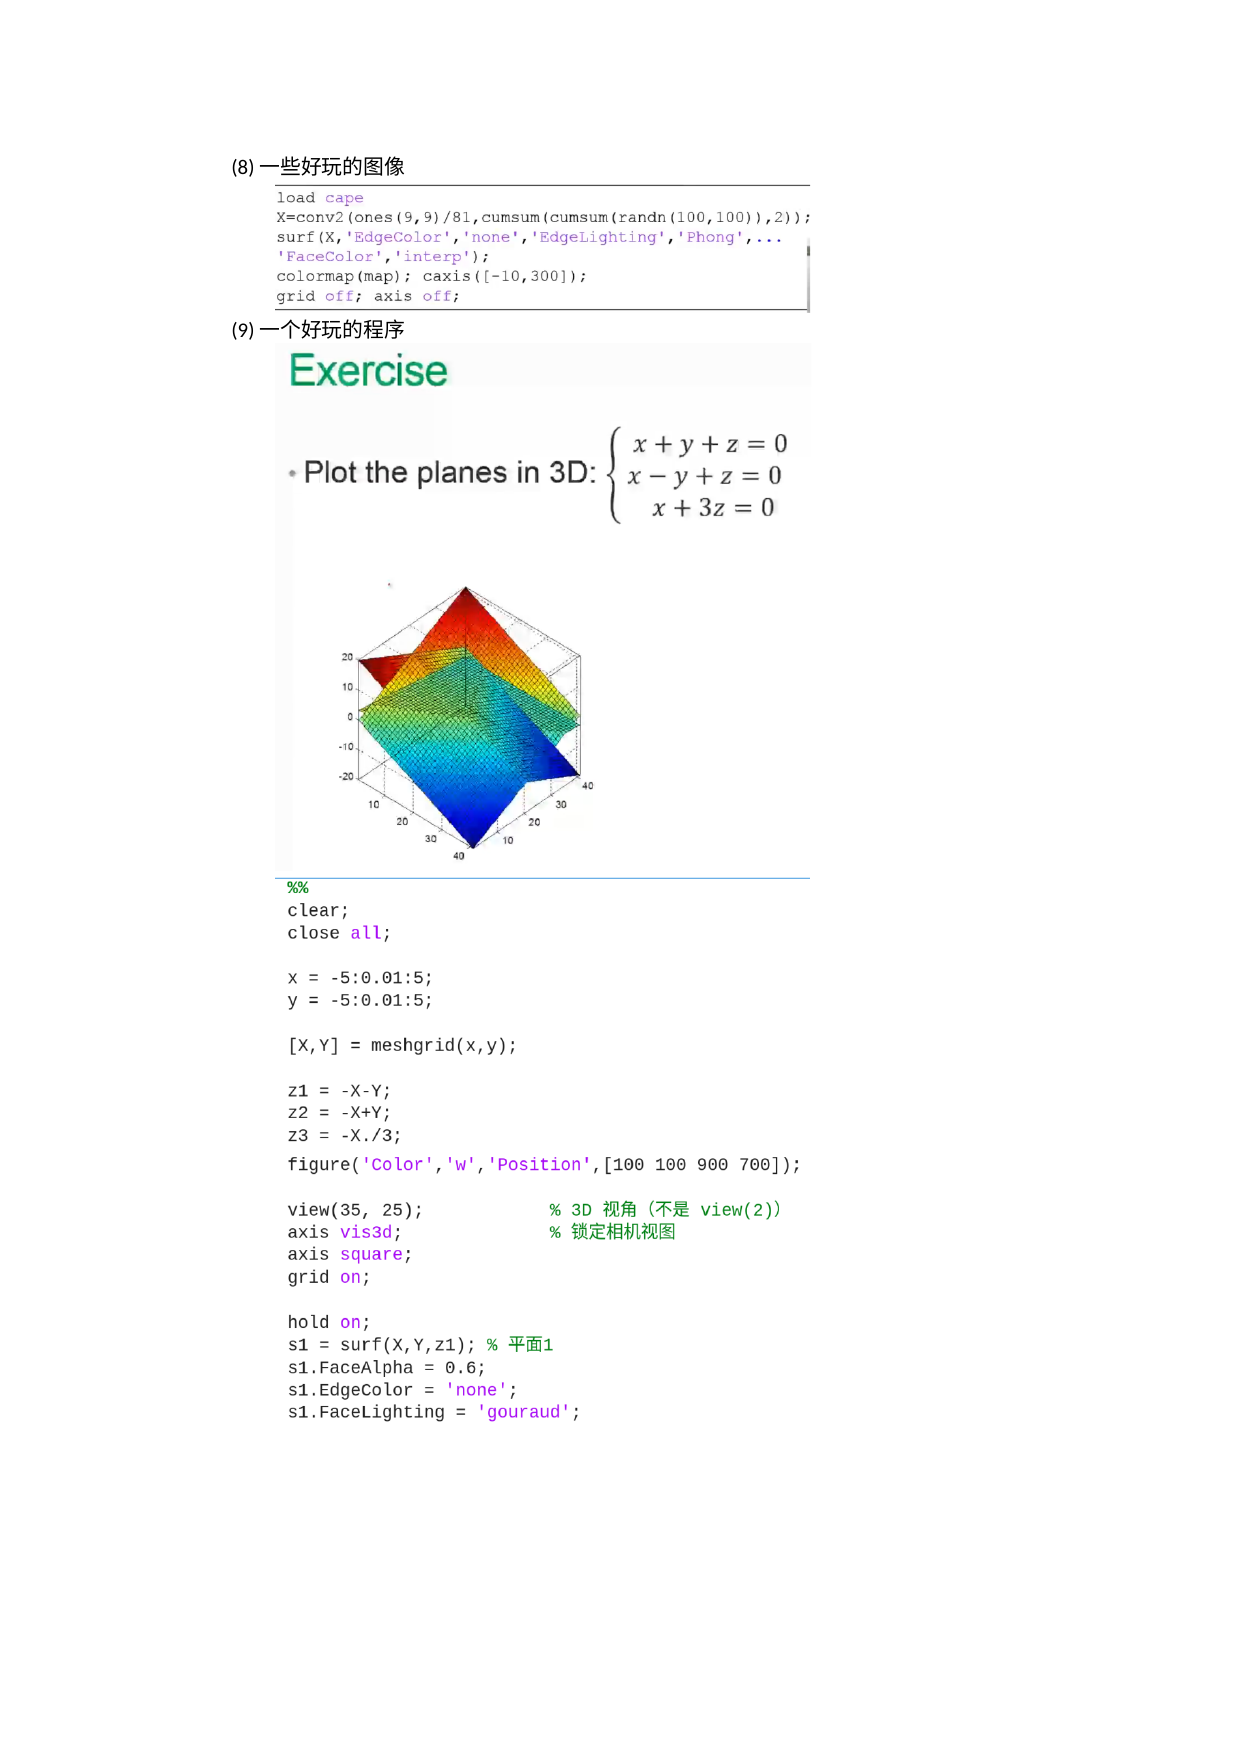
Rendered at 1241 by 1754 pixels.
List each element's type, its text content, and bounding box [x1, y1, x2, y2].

list 一些好玩的图像 [187, 150, 1053, 180]
picture [275, 180, 811, 313]
list 一个好玩的程序 [187, 313, 1053, 343]
picture [275, 343, 812, 1424]
